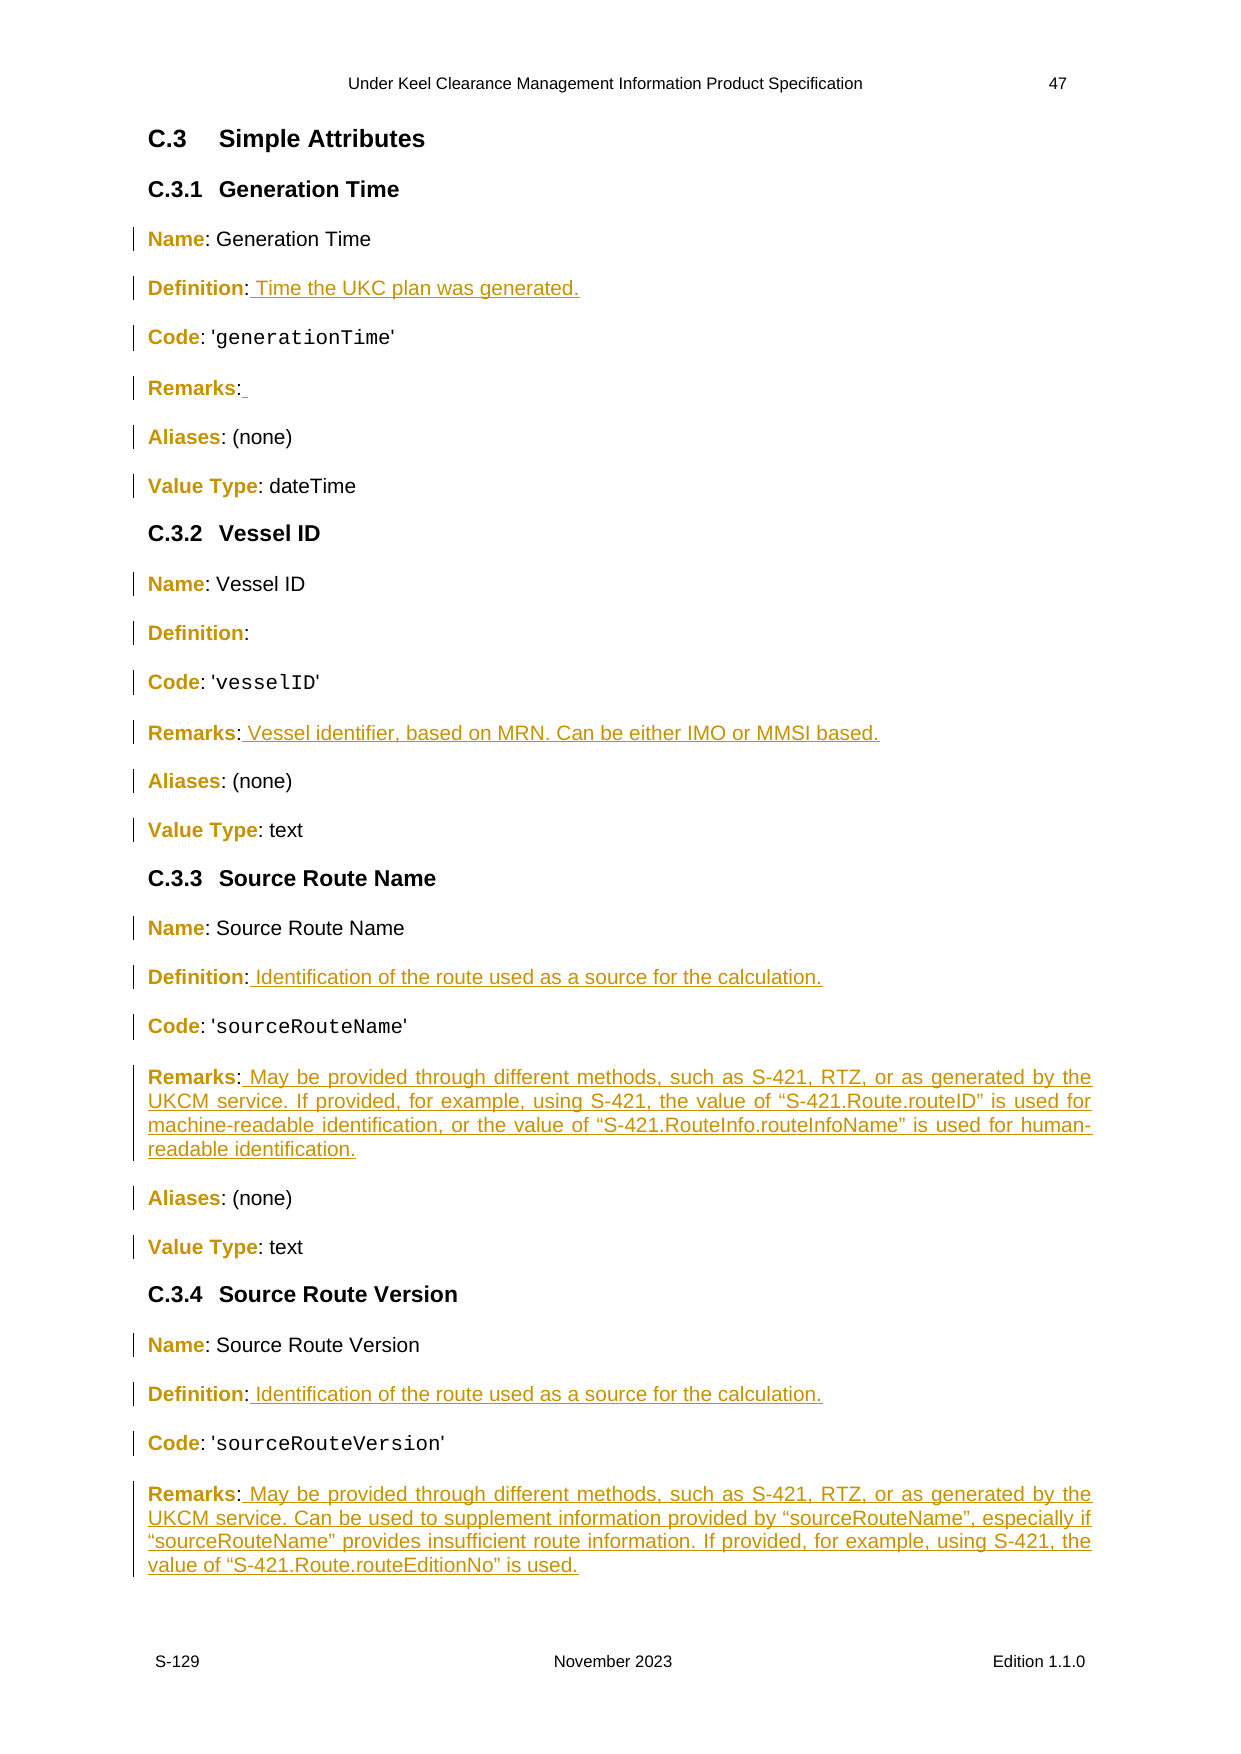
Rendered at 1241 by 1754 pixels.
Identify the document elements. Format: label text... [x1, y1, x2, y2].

text Remarks: [148, 1135, 1092, 1161]
text Aliases: (none) [148, 1186, 1092, 1210]
text Value Type: text [148, 818, 1092, 842]
text Remarks: [148, 1527, 1092, 1550]
text Definition: [148, 276, 1092, 300]
text Definition: [148, 1382, 1092, 1406]
subtitle Vessel ID [148, 523, 1092, 547]
subtitle Source Route Version [148, 1284, 1092, 1308]
text Code: 'sourceRouteVersion' [148, 1431, 1092, 1456]
text Definition: [148, 965, 1092, 989]
text Remarks: [148, 376, 1092, 400]
text Remarks: [148, 1111, 1092, 1134]
text Name: Generation Time [148, 227, 1092, 251]
text Definition: [148, 621, 1092, 644]
text Code: 'generationTime' [148, 325, 1092, 351]
text Simple Attributes [148, 124, 1092, 153]
text Aliases: (none) [148, 769, 1092, 793]
text Remarks: [148, 1551, 1092, 1577]
text Name: Source Route Name [148, 916, 1092, 940]
text Code: 'vesselID' [148, 669, 1092, 695]
text Name: Source Route Version [148, 1333, 1092, 1357]
text Value Type: dateTime [148, 474, 1092, 498]
text Code: 'sourceRouteName' [148, 1014, 1092, 1040]
text Name: Vessel ID [148, 572, 1092, 596]
text Remarks: [148, 1481, 1092, 1526]
text Remarks: [148, 720, 1092, 744]
subtitle Source Route Name [148, 867, 1092, 891]
text Value Type: text [148, 1235, 1092, 1259]
text Remarks: [148, 1065, 1092, 1110]
subtitle Generation Time [148, 178, 1092, 202]
text Aliases: (none) [148, 425, 1092, 449]
